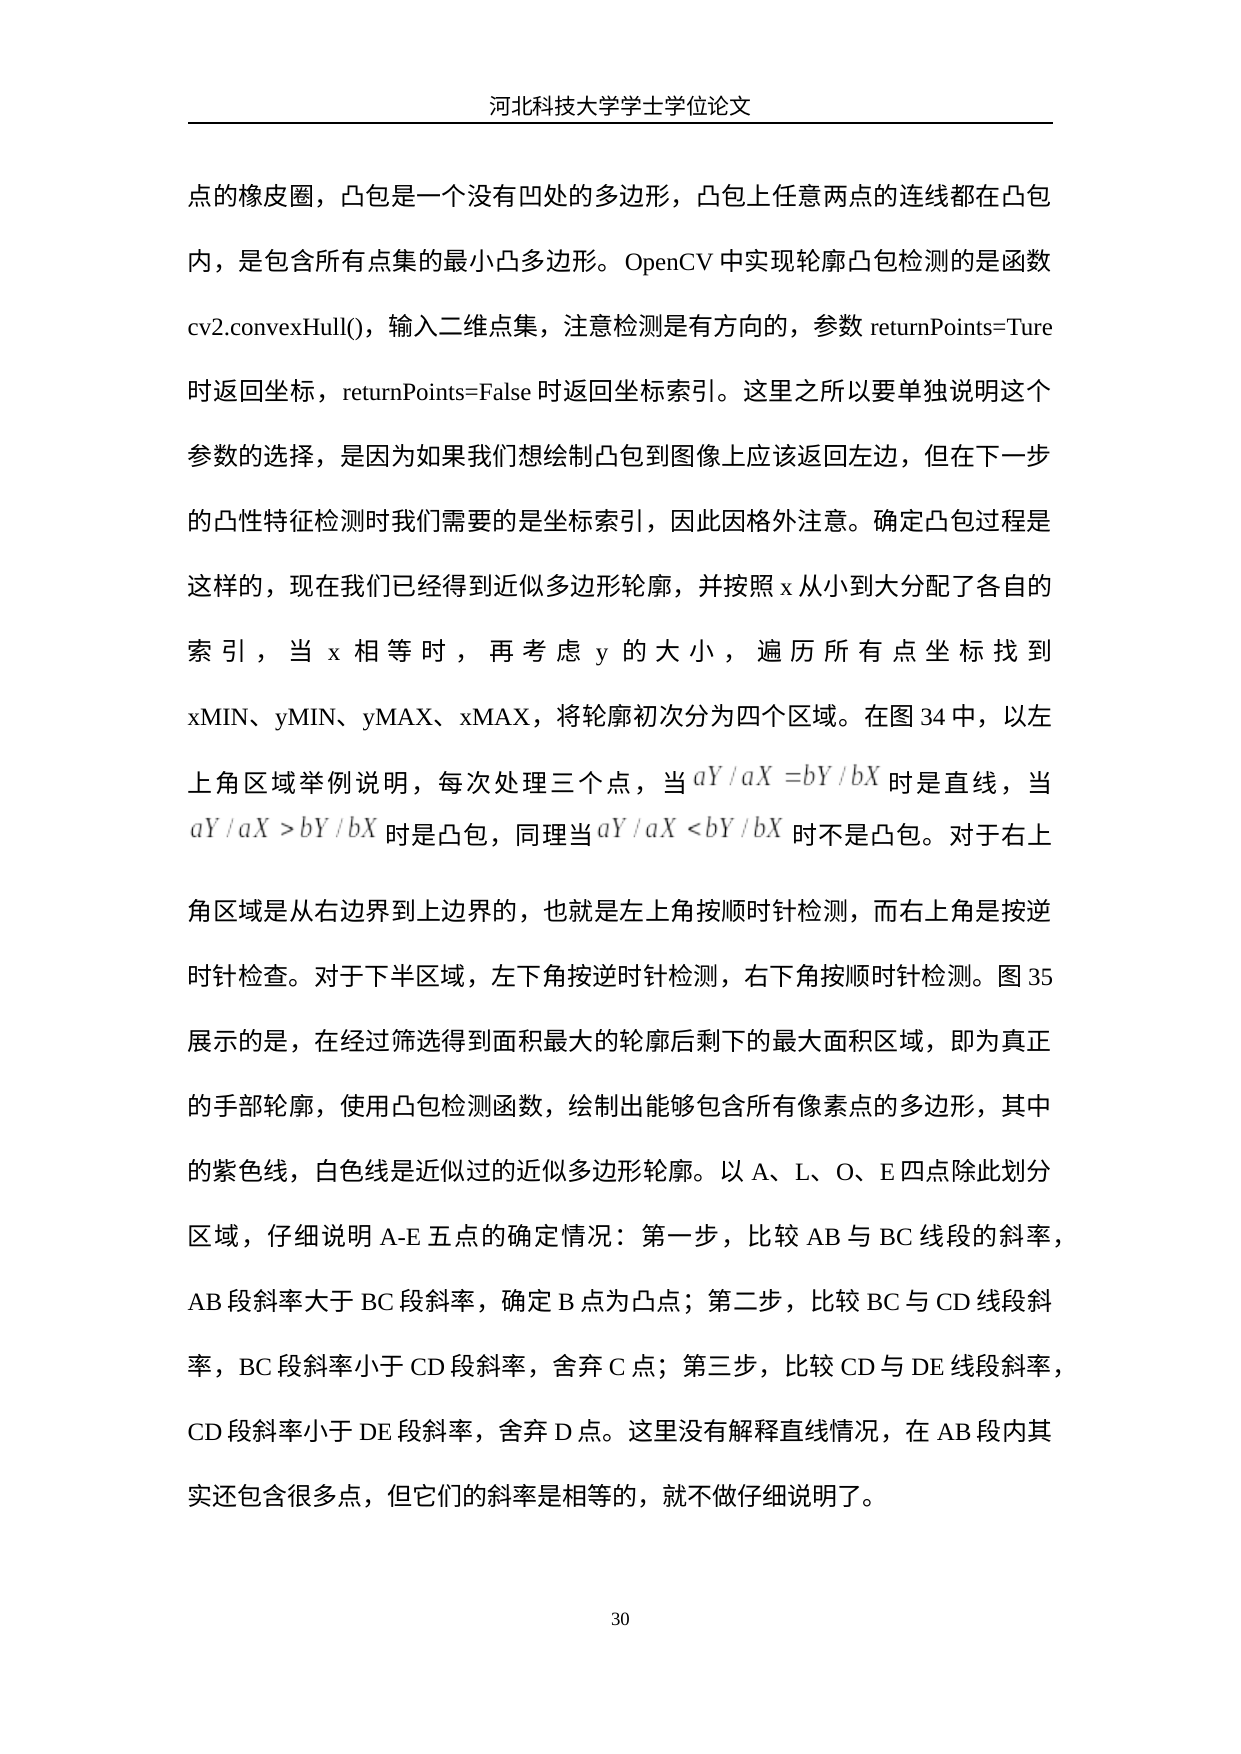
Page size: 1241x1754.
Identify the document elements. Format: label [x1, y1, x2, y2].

text [187, 162, 1053, 1527]
